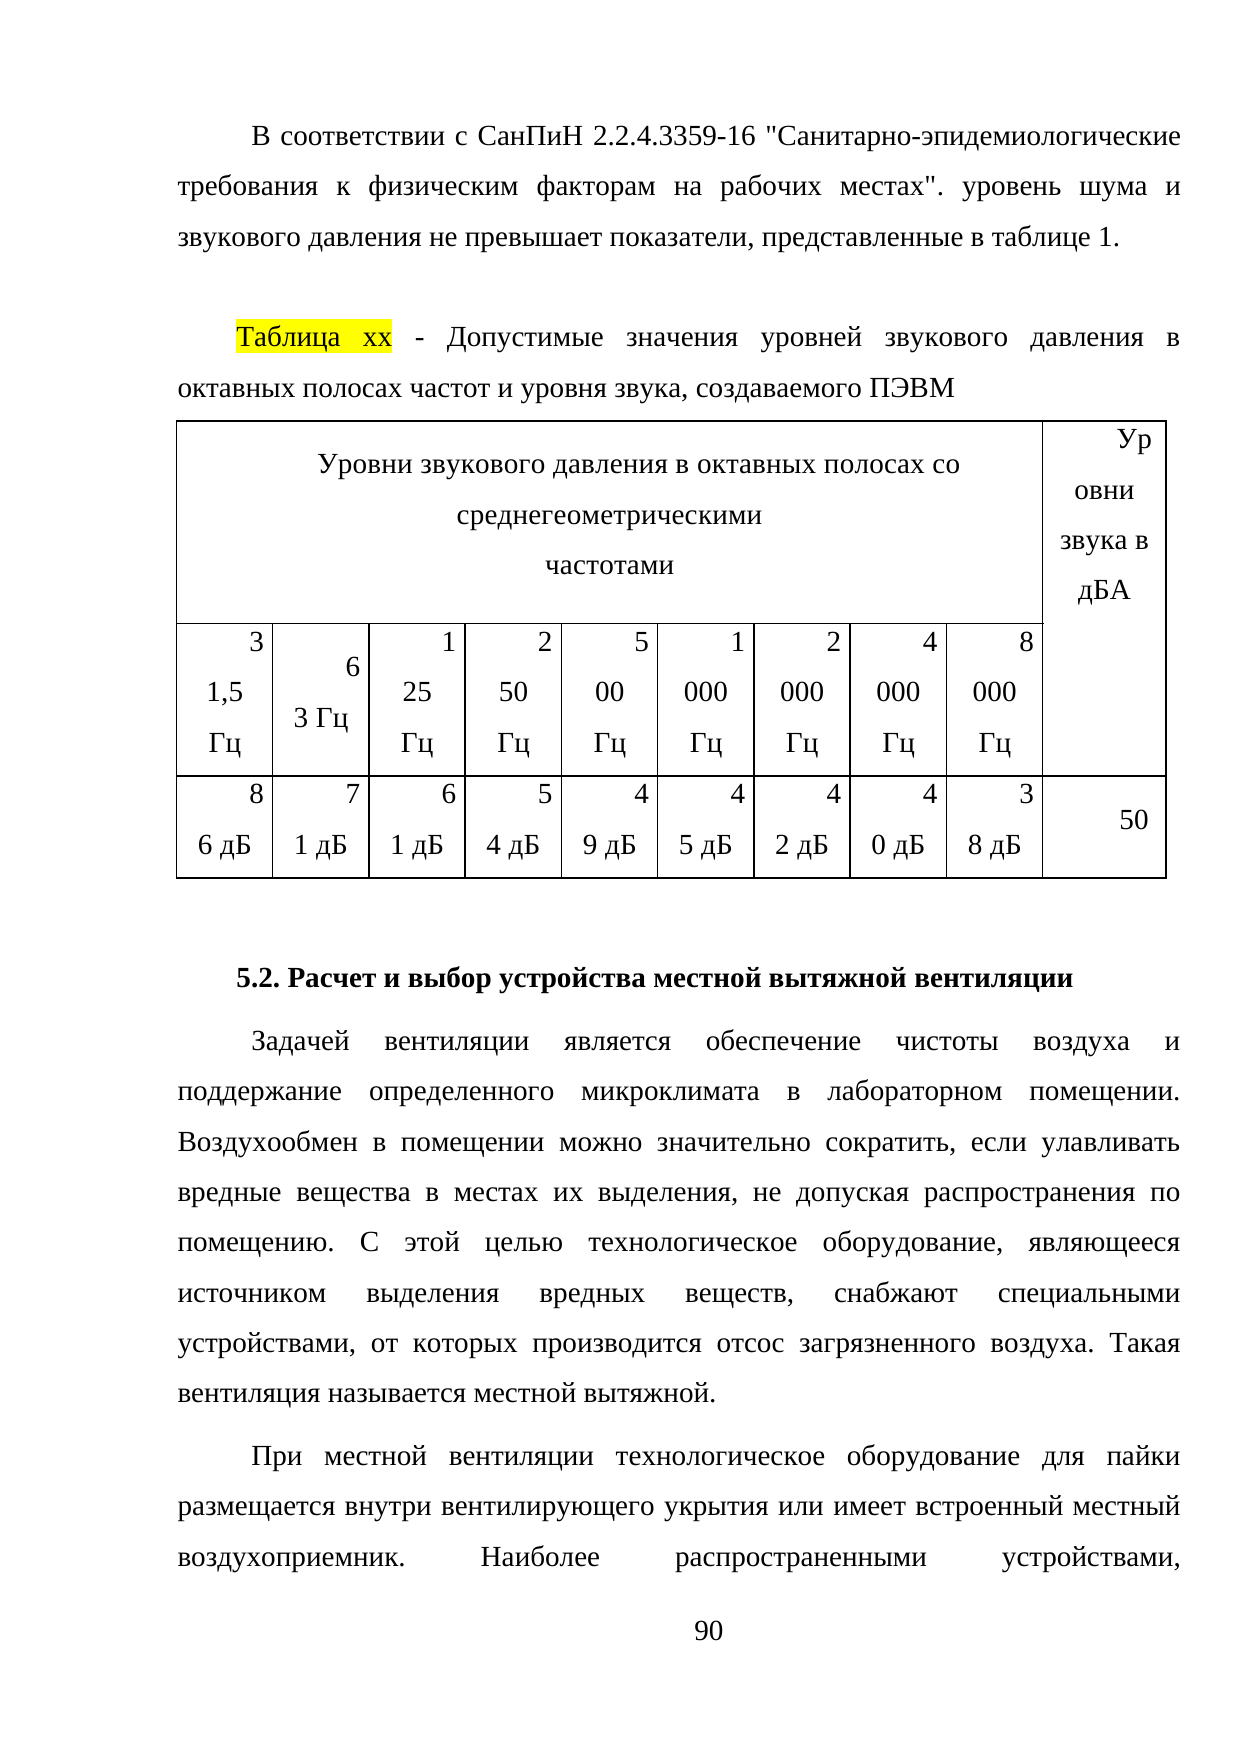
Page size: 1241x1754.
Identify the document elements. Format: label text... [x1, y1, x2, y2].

text В соответствии с СанПиН 2.2.4.3359-16 "Санитарно-эпидемиологические требования к физическим факторам на рабочих местах". уровень шума и звукового давления не превышает показатели, представленные в таблице 1. [177, 118, 1181, 252]
table_cell 4000 Гц [851, 624, 946, 775]
table_cell 8000 Гц [947, 624, 1042, 775]
table_cell 42 дБ [755, 777, 849, 877]
table_cell 49 дБ [562, 777, 657, 877]
table_cell 500 Гц [562, 624, 657, 775]
table_cell 50 [1043, 777, 1165, 877]
table_cell 61 дБ [370, 777, 464, 877]
table_header Уровни звука в дБА [1043, 422, 1165, 623]
table_header Уровни звукового давления в октавных полосах со среднегеометрическими частотами [177, 422, 1042, 623]
table_cell 54 дБ [466, 777, 561, 877]
table_cell 86 дБ [177, 777, 272, 877]
text Задачей вентиляции является обеспечение чистоты воздуха и поддержание определенного микроклимата в лабораторном помещении. Воздухообмен в помещении можно значительно сократить, если улавливать вредные вещества в местах их выделения, не допуская распространения по помещению. С этой целью технологическое оборудование, являющееся источником выделения вредных веществ, снабжают специальными устройствами, от которых производится отсос загрязненного воздуха. Такая вентиляция называется местной вытяжной. [177, 1023, 1181, 1409]
table_cell 45 дБ [658, 777, 753, 877]
text Таблица хх - Допустимые значения уровней звукового давления в октавных полосах частот и уровня звука, создаваемого ПЭВМ [177, 319, 1181, 403]
table_cell 71 дБ [273, 777, 368, 877]
table_cell [1043, 623, 1165, 775]
table_cell 250 Гц [466, 624, 561, 775]
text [177, 1438, 1181, 1572]
table_cell 38 дБ [947, 777, 1042, 877]
table_cell 2000 Гц [755, 624, 849, 775]
table_cell 63 Гц [273, 624, 368, 775]
table_cell 31,5 Гц [177, 624, 272, 775]
text 5.2. Расчет и выбор устройства местной вытяжной вентиляции [177, 960, 1181, 994]
table_cell 1000 Гц [658, 624, 753, 775]
table_cell 125 Гц [370, 624, 464, 775]
table_cell 40 дБ [851, 777, 946, 877]
